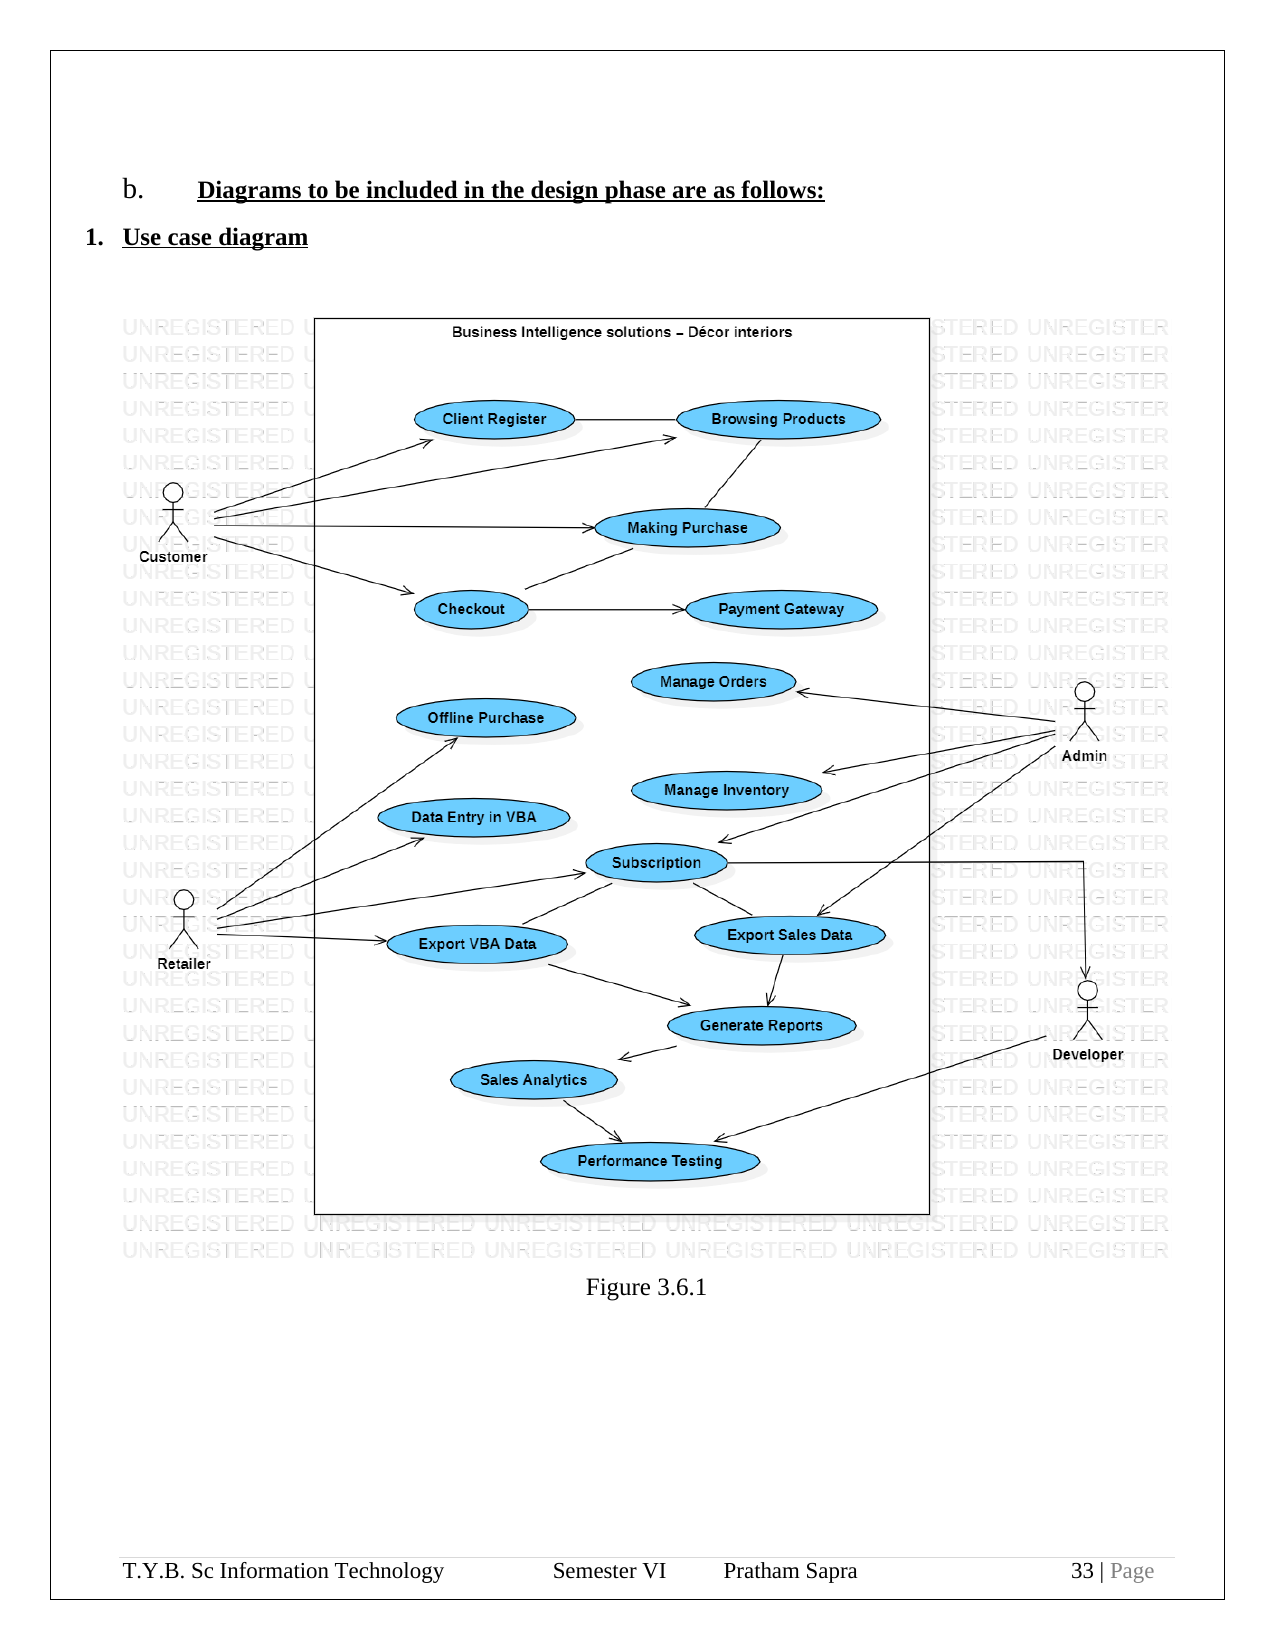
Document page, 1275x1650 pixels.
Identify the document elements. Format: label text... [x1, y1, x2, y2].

list Use case diagram [85, 222, 1170, 250]
list Diagrams to be included in the design phase are as follows: [122, 171, 1170, 205]
text Figure 3.6.1 [122, 1272, 1170, 1301]
picture [122, 307, 1172, 1259]
